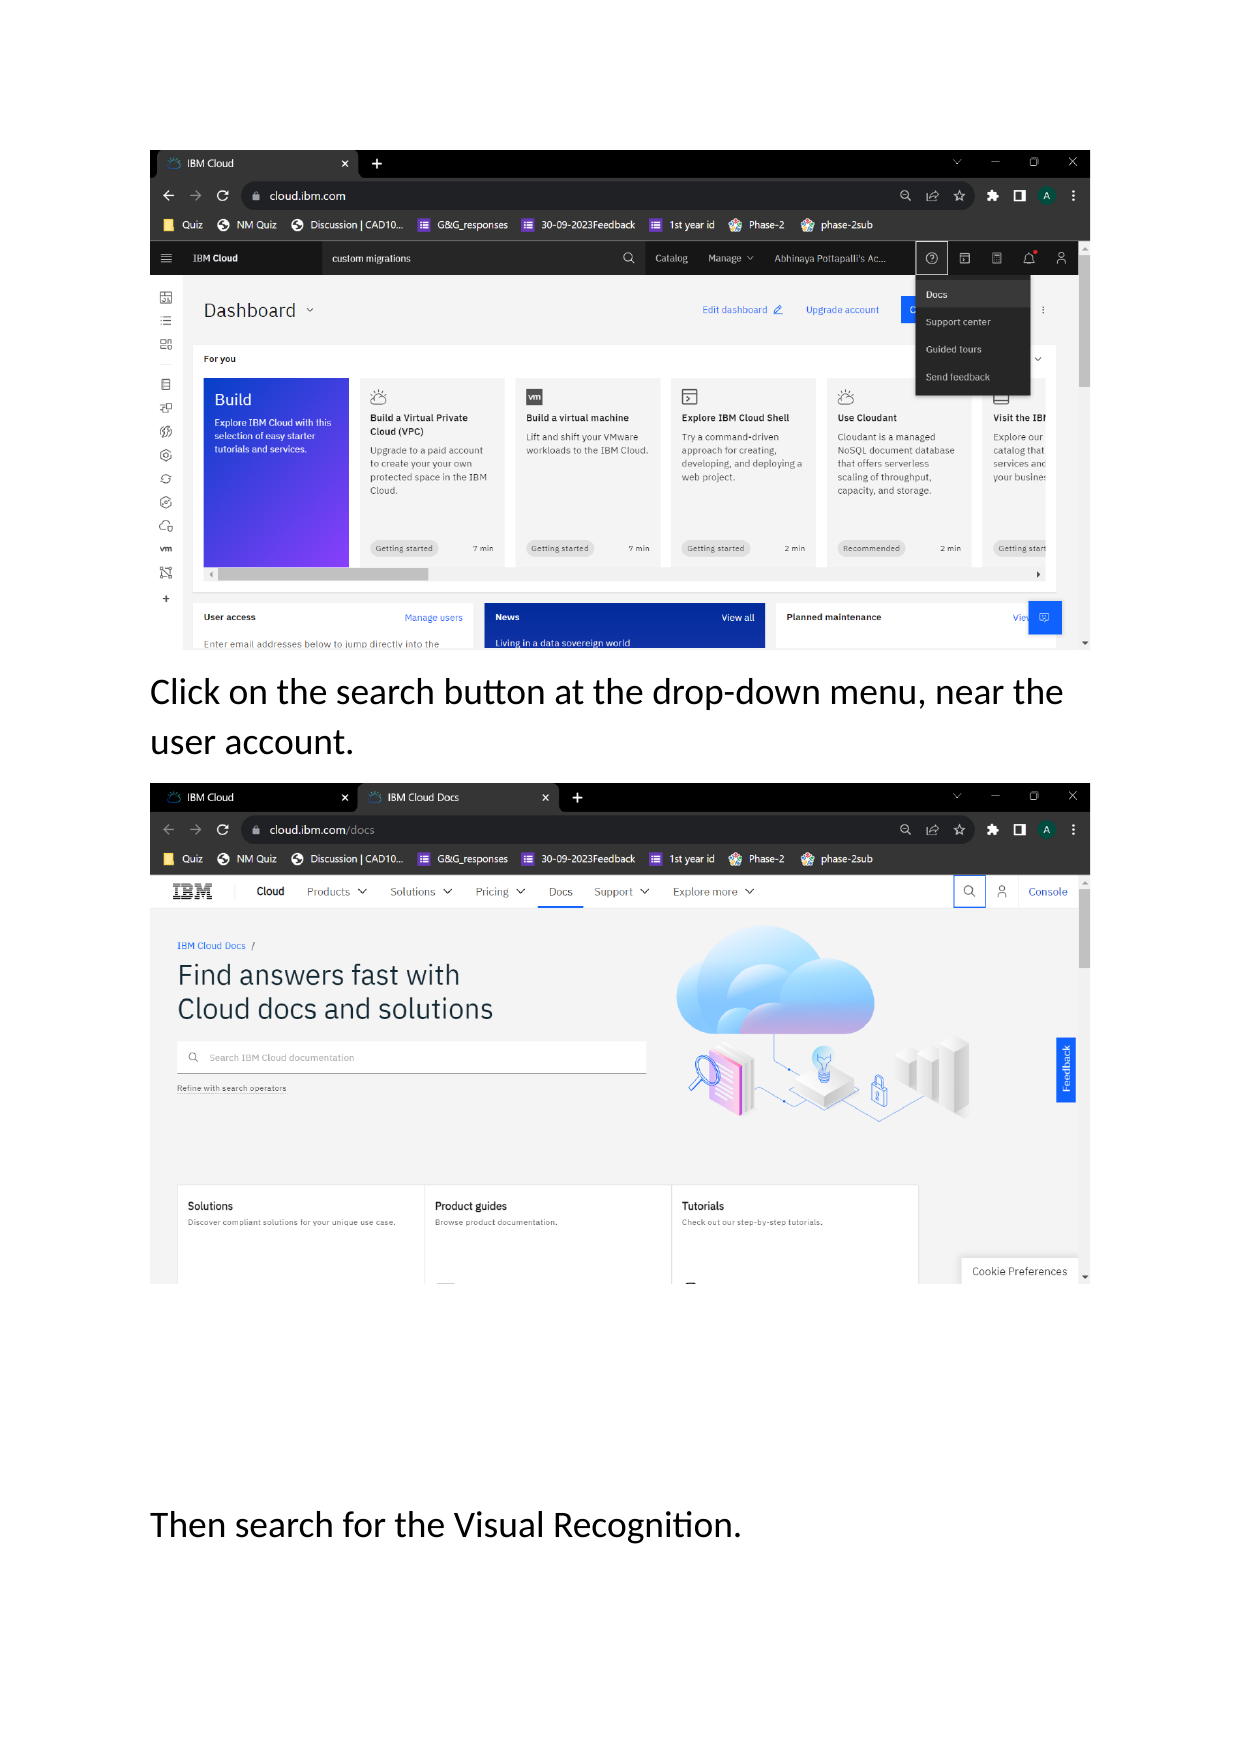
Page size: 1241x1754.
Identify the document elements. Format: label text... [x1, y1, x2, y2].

picture [150, 783, 1091, 1284]
picture [150, 150, 1091, 650]
text Click on the search button at the drop-down menu, near the user account. [150, 668, 1090, 764]
text Then search for the Visual Recognition. [150, 1501, 1090, 1547]
